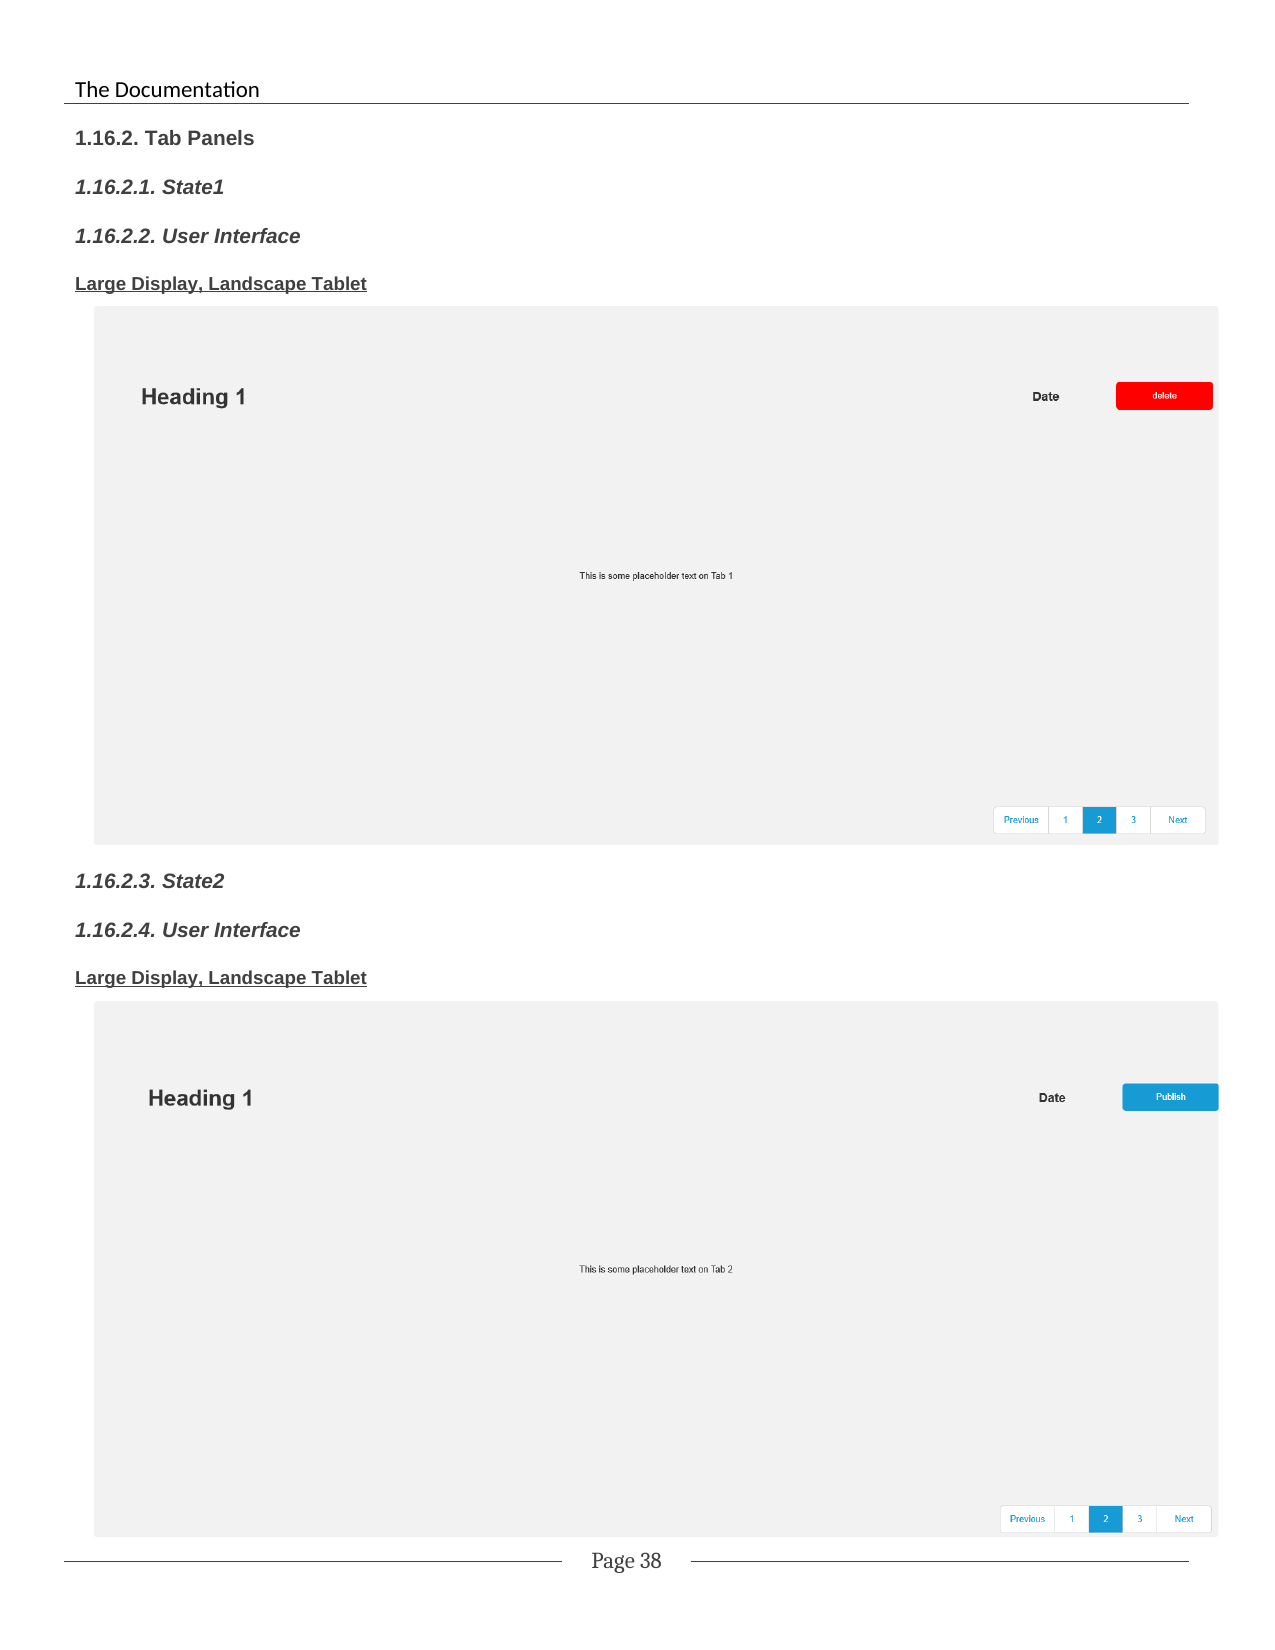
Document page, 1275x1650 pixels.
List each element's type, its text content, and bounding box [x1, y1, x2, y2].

subtitle Tab Panels [75, 126, 1200, 150]
subtitle Large Display, Landscape Tablet [75, 273, 1200, 294]
subtitle State2 [75, 869, 1200, 893]
subtitle User Interface [75, 224, 1200, 248]
subtitle User Interface [75, 918, 1200, 942]
subtitle State1 [75, 175, 1200, 199]
subtitle Large Display, Landscape Tablet [75, 967, 1200, 989]
